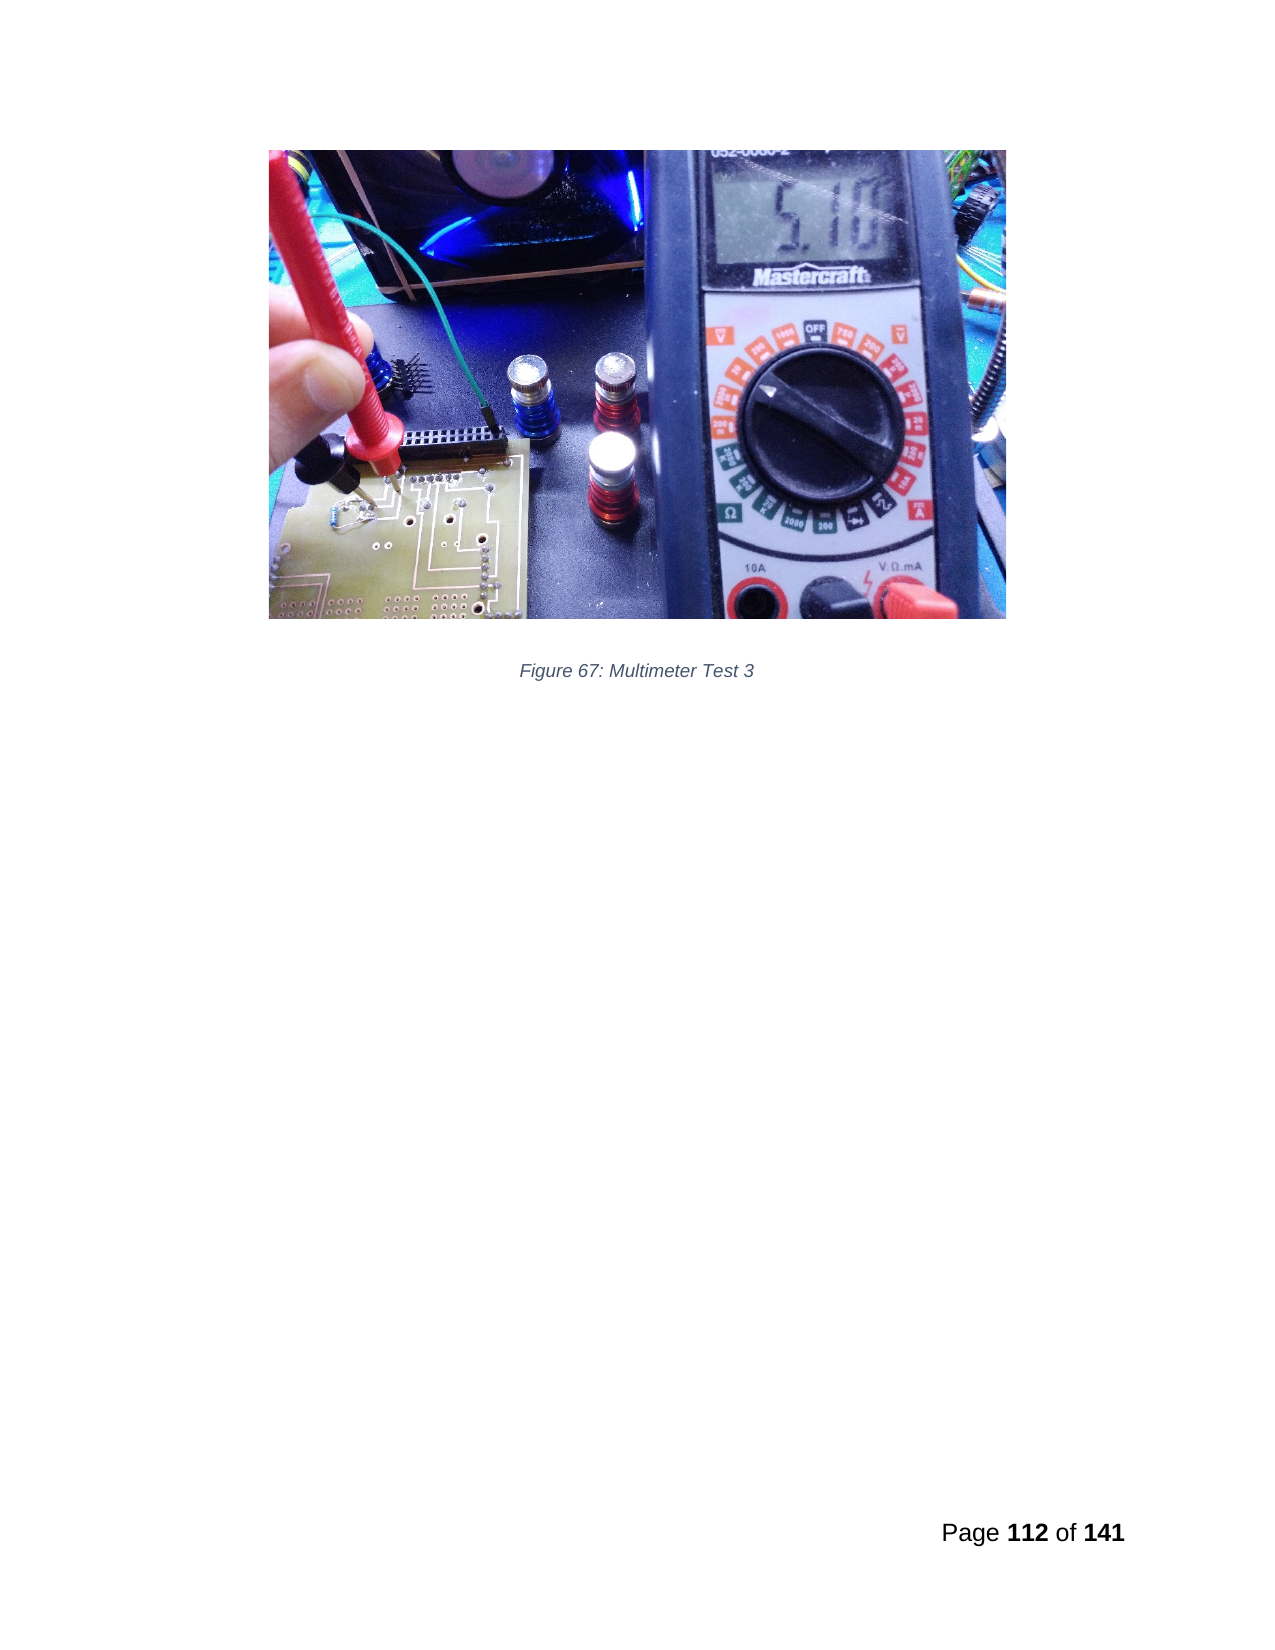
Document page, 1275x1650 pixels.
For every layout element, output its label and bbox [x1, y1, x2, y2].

picture [268, 150, 1007, 619]
